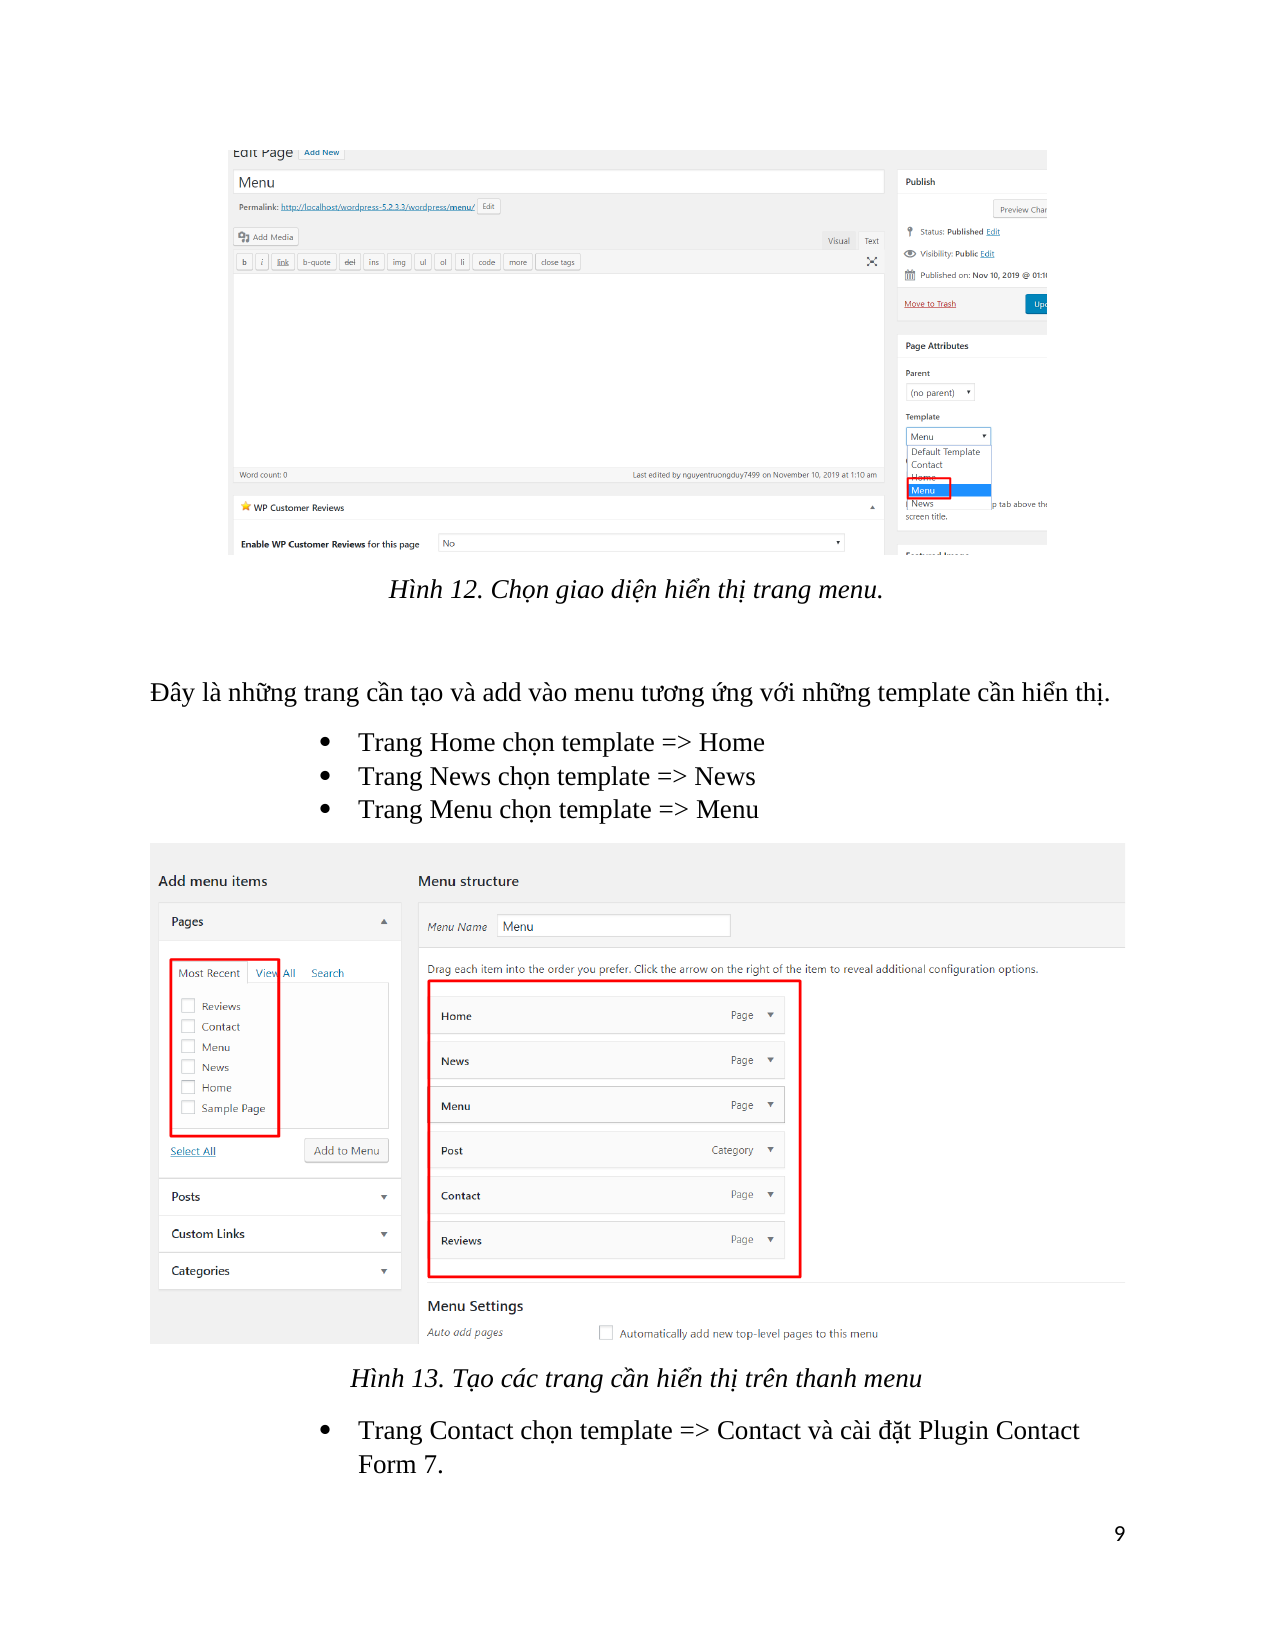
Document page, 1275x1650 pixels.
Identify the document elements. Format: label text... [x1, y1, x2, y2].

picture [150, 843, 1125, 1344]
list Trang Menu chọn template => Menu [320, 793, 1125, 825]
picture [228, 150, 1047, 555]
text Hình 13. Tạo các trang cần hiển thị trên thanh menu [150, 1362, 1125, 1393]
text Hình 12. Chọn giao diện hiển thị trang menu. [150, 574, 1125, 605]
list Trang Home chọn template => Home [320, 726, 1125, 757]
text Đây là những trang cần tạo và add vào menu tương ứng với những template cần hiển thị. [150, 676, 1125, 707]
list Trang News chọn template => News [320, 760, 1125, 791]
list Trang Contact chọn template => Contact và cài đặt Plugin Contact Form 7. [320, 1414, 1125, 1479]
